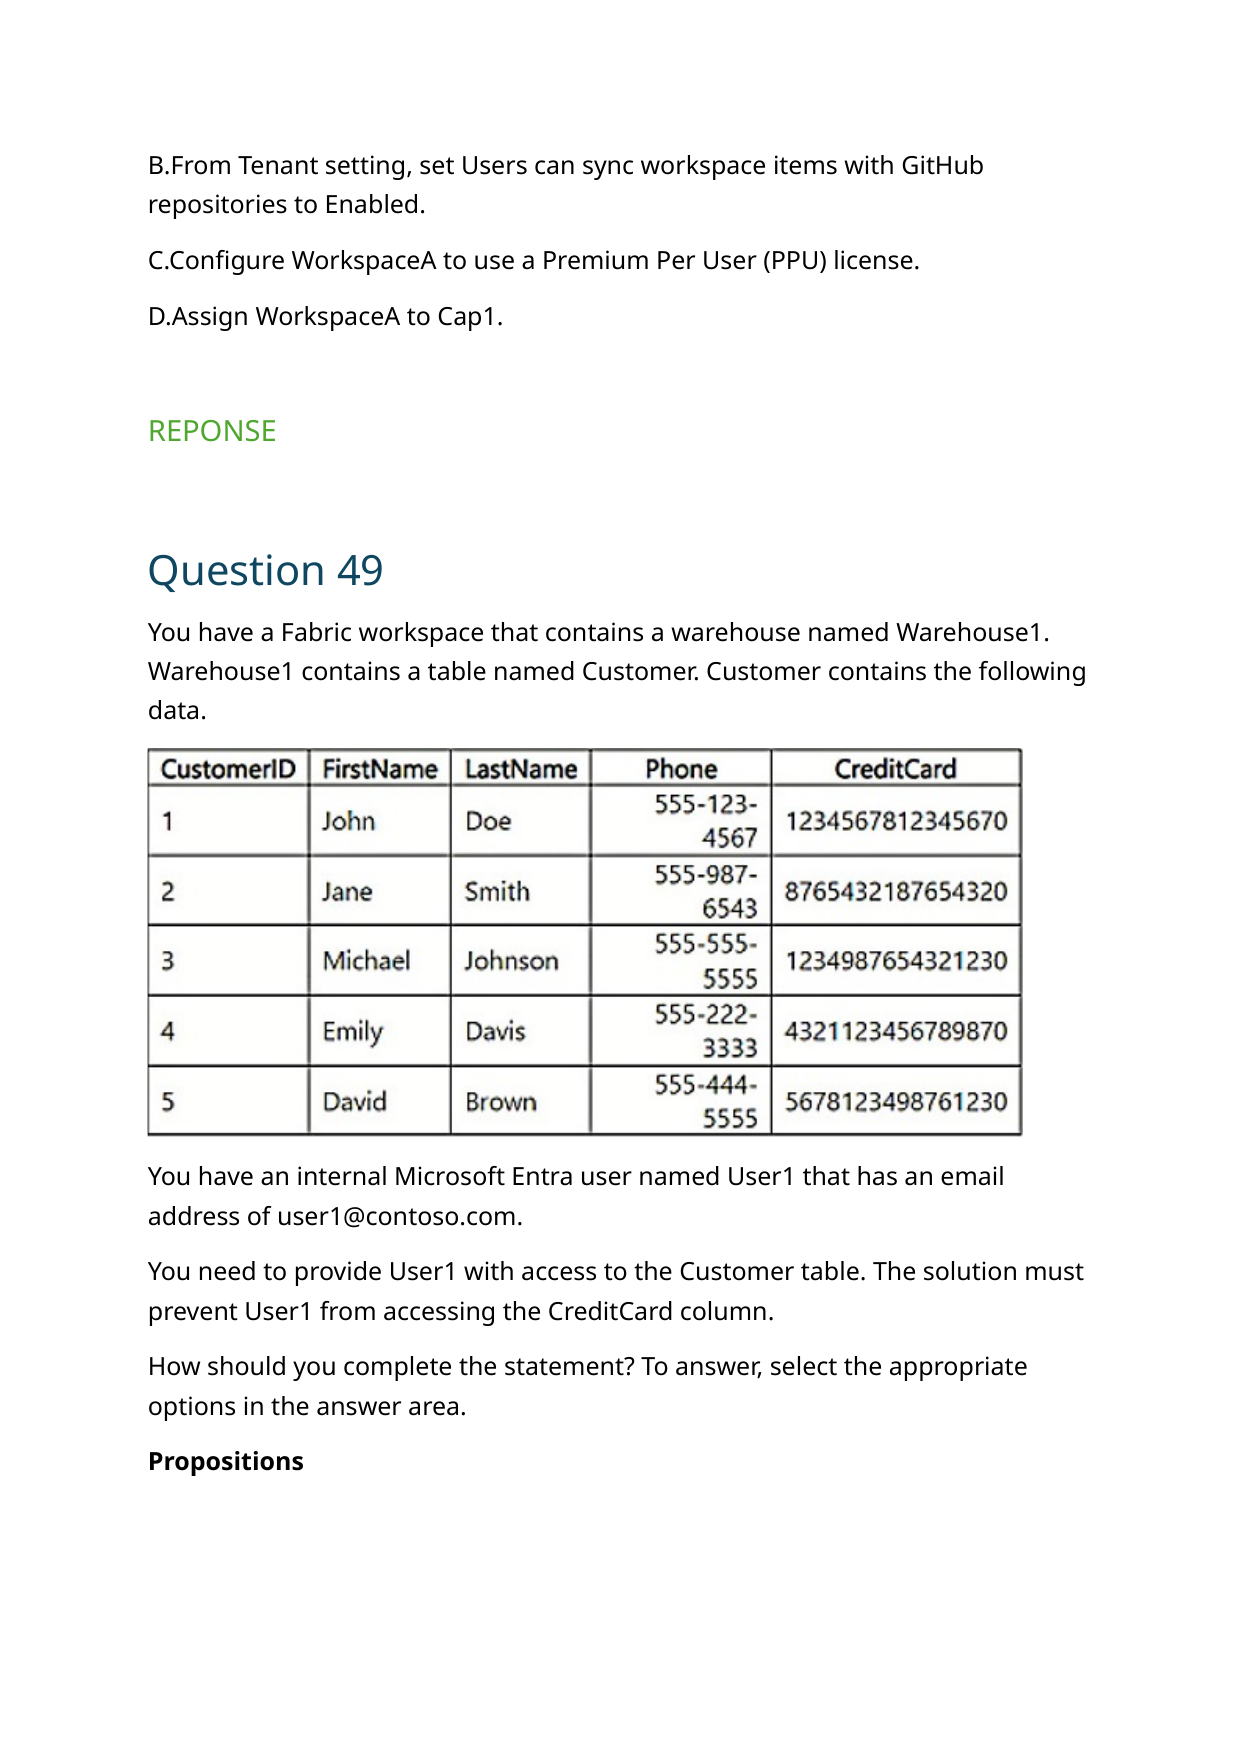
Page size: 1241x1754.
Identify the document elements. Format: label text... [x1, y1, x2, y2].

text You have an internal Microsoft Entra user named User1 that has an email address of user1@contoso.com. [148, 1159, 1093, 1232]
subtitle REPONSE [148, 410, 1093, 450]
text C.Configure WorkspaceA to use a Premium Per User (PPU) license. [148, 243, 1093, 277]
text You need to provide User1 with access to the Customer table. The solution must prevent User1 from accessing the CreditCard column. [148, 1254, 1093, 1327]
picture [147, 748, 1023, 1138]
text Propositions [148, 1444, 1093, 1478]
text D.Assign WorkspaceA to Cap1. [148, 298, 1093, 332]
text How should you complete the statement? To answer, select the appropriate options in the answer area. [148, 1349, 1093, 1422]
subtitle Question 49 [148, 541, 1093, 597]
text You have a Fabric workspace that contains a warehouse named Warehouse1. Warehouse1 contains a table named Customer. Customer contains the following data. [148, 614, 1093, 727]
text B.From Tenant setting, set Users can sync workspace items with GitHub repositories to Enabled. [148, 148, 1093, 221]
